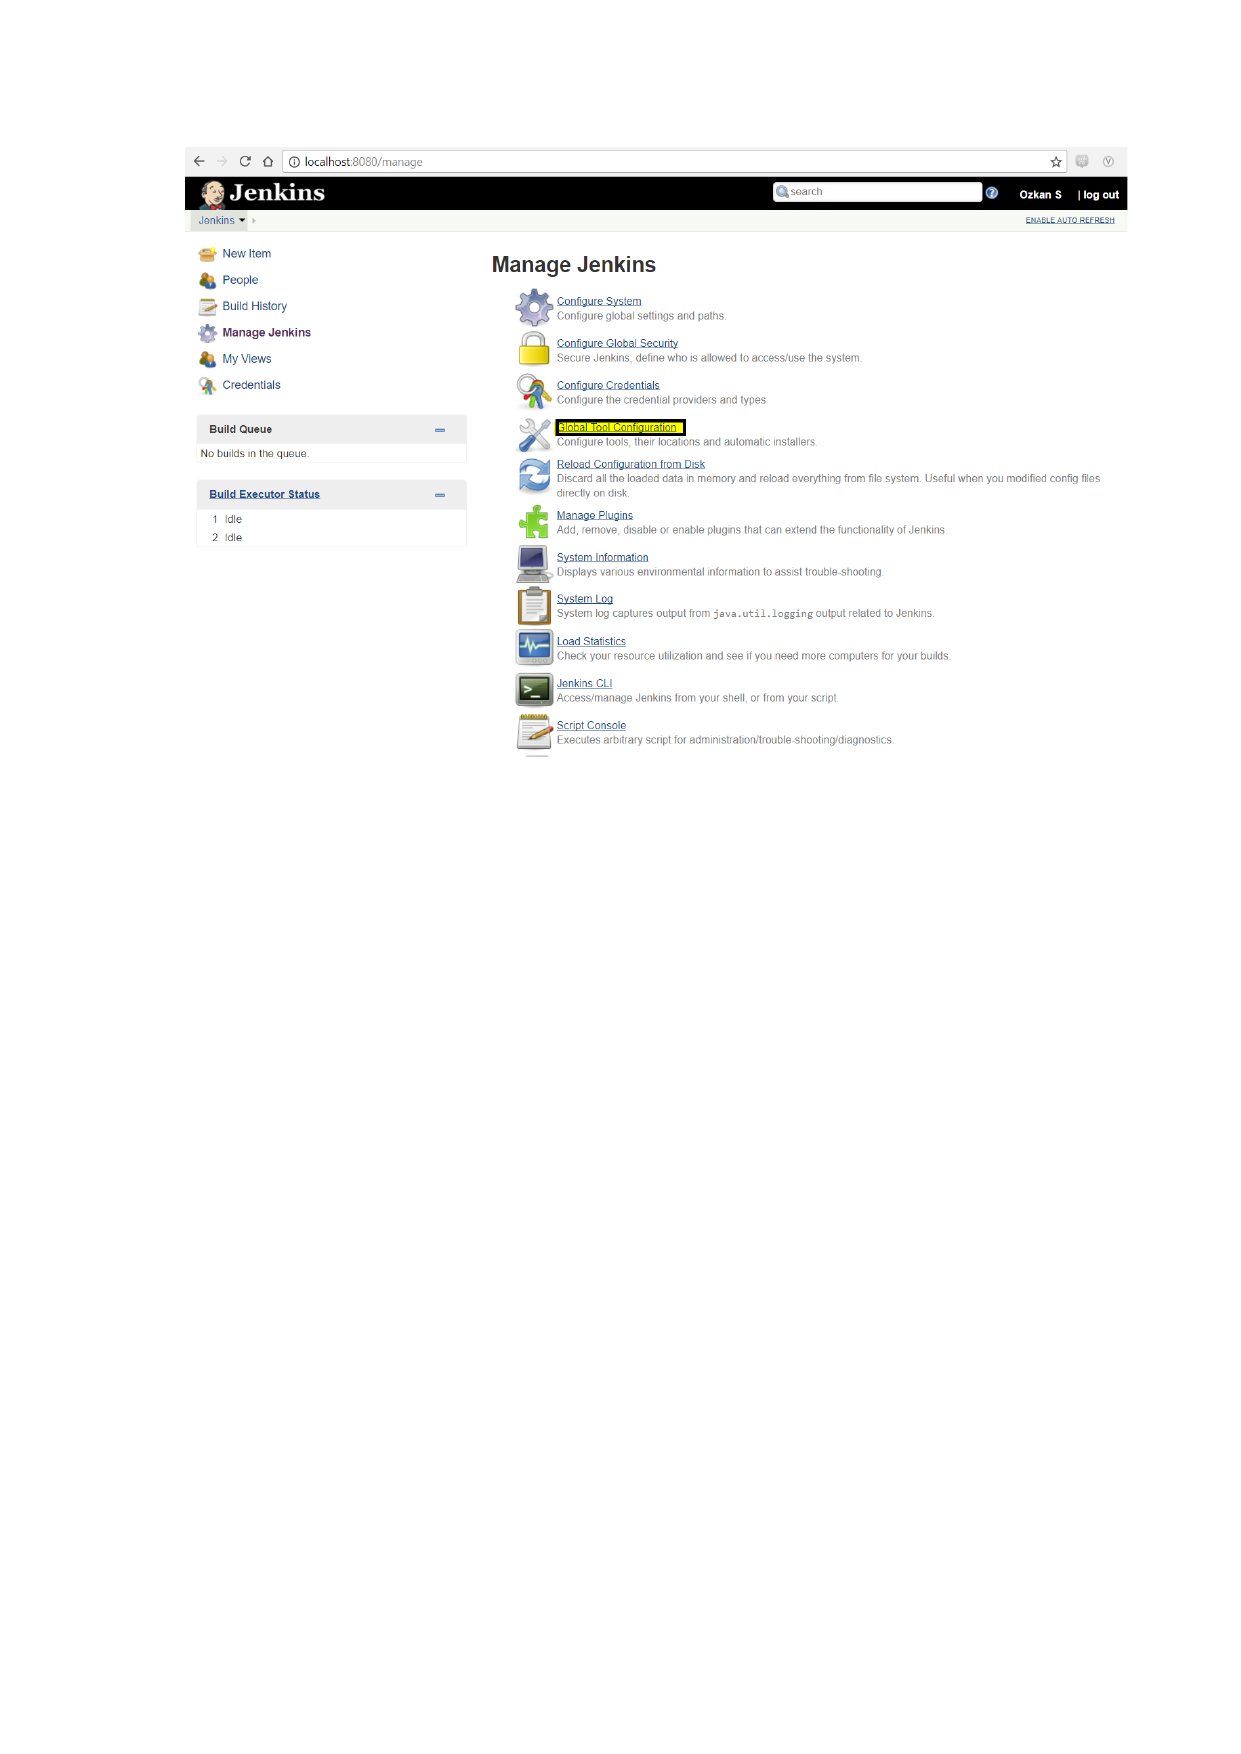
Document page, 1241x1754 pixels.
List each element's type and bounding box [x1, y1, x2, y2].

picture [185, 147, 1128, 757]
